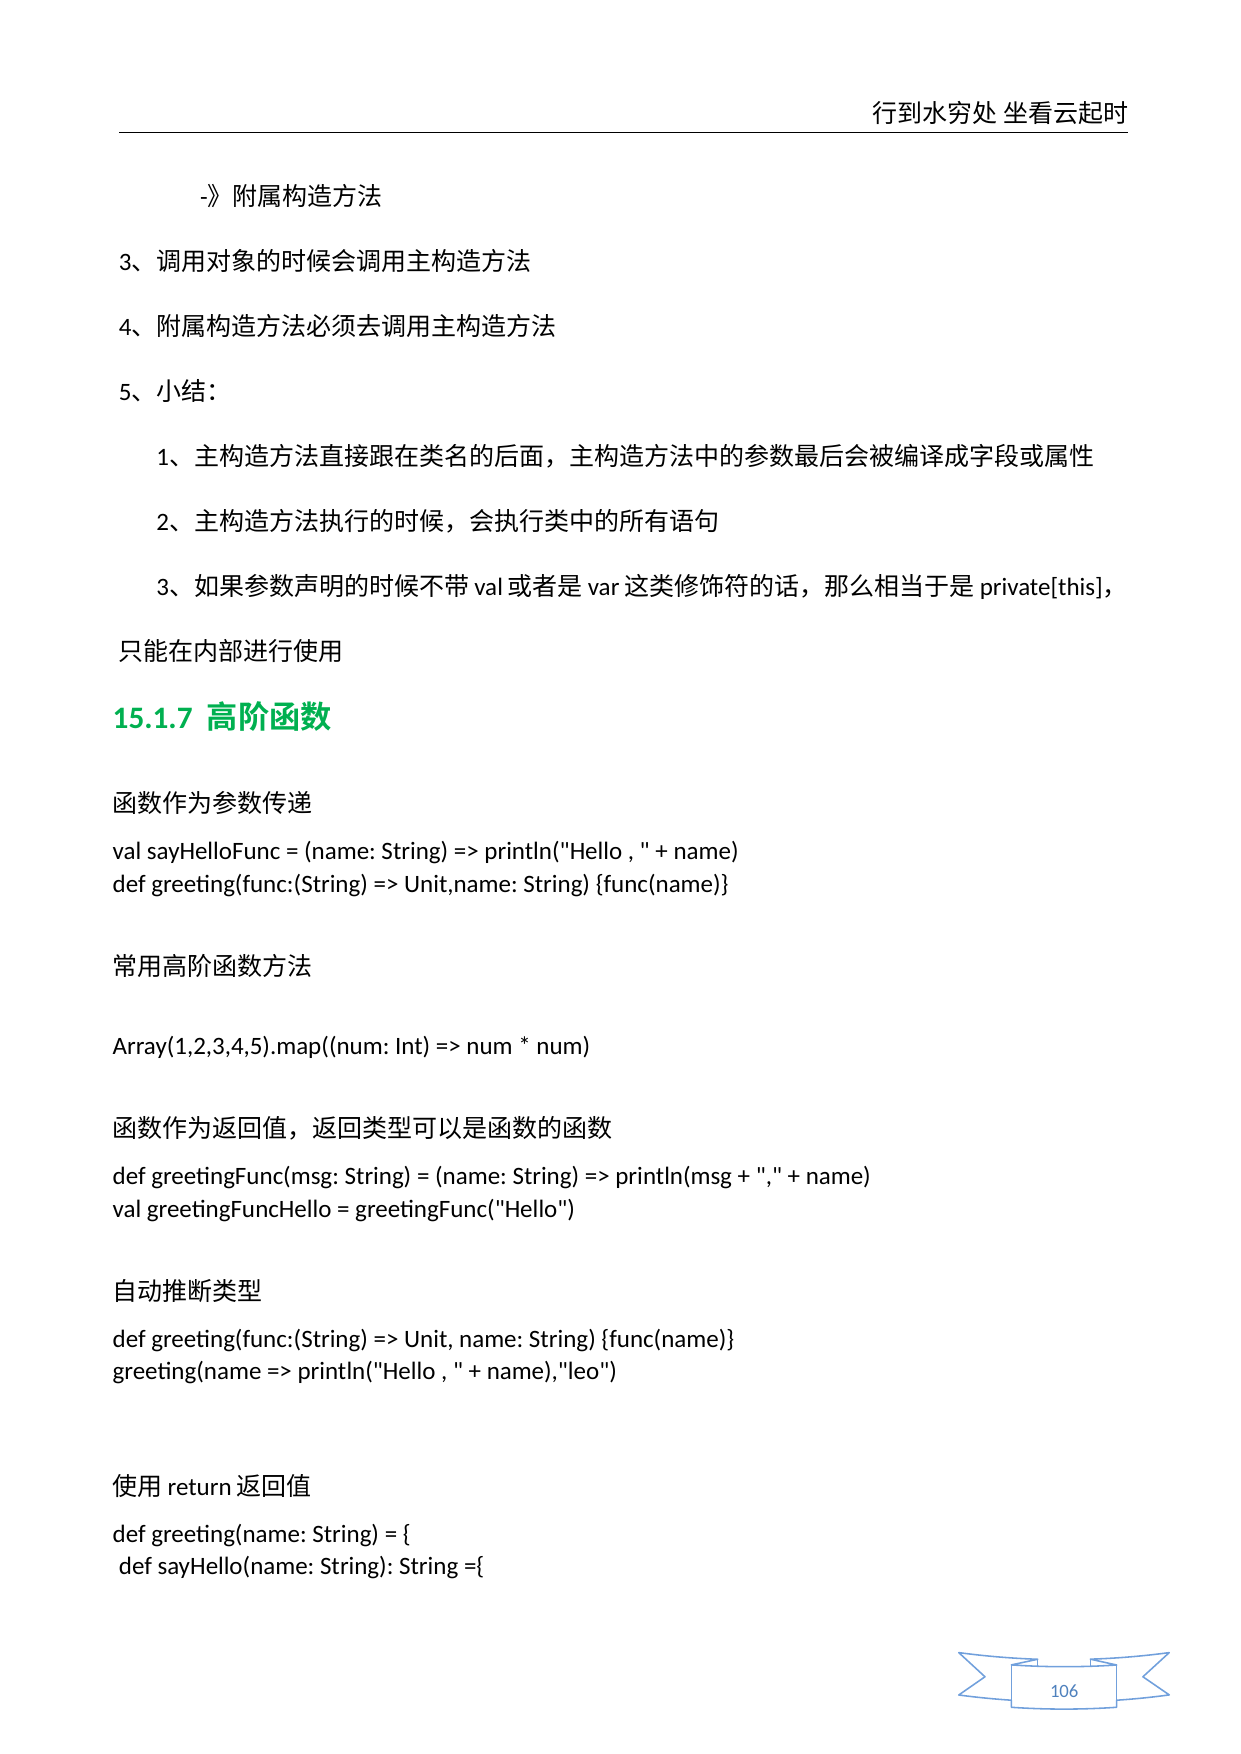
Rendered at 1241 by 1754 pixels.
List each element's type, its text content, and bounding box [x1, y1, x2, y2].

text 3、调用对象的时候会调用主构造方法 [112, 227, 1128, 292]
text def greeting(name: String) = { [112, 1517, 1128, 1549]
text def greeting(func:(String) => Unit,name: String) {func(name)} [112, 867, 1128, 899]
text -》附属构造方法 [112, 162, 1128, 227]
text 3、如果参数声明的时候不带val或者是var这类修饰符的话，那么相当于是private[this]，只能在内部进行使用 [112, 552, 1128, 682]
text def sayHello(name: String): String ={ [112, 1549, 1128, 1582]
text val greetingFuncHello = greetingFunc("Hello") [112, 1192, 1128, 1224]
text 使用return返回值 [112, 1452, 1128, 1517]
text 函数作为参数传递 [112, 769, 1128, 834]
text def greetingFunc(msg: String) = (name: String) => println(msg + "," + name) [112, 1159, 1128, 1192]
text val sayHelloFunc = (name: String) => println("Hello , " + name) [112, 834, 1128, 867]
text 自动推断类型 [112, 1257, 1128, 1322]
text 常用高阶函数方法 [112, 932, 1128, 997]
text 2、主构造方法执行的时候，会执行类中的所有语句 [112, 487, 1128, 552]
text def greeting(func:(String) => Unit, name: String) {func(name)} [112, 1322, 1128, 1354]
text 函数作为返回值，返回类型可以是函数的函数 [112, 1094, 1128, 1159]
text 5、小结： [112, 357, 1128, 422]
text Array(1,2,3,4,5).map((num: Int) => num * num) [112, 1029, 1128, 1062]
text greeting(name => println("Hello , " + name),"leo") [112, 1354, 1128, 1387]
text 4、附属构造方法必须去调用主构造方法 [112, 292, 1128, 357]
text 1、主构造方法直接跟在类名的后面，主构造方法中的参数最后会被编译成字段或属性 [112, 422, 1128, 487]
subtitle 高阶函数 [112, 682, 1128, 747]
